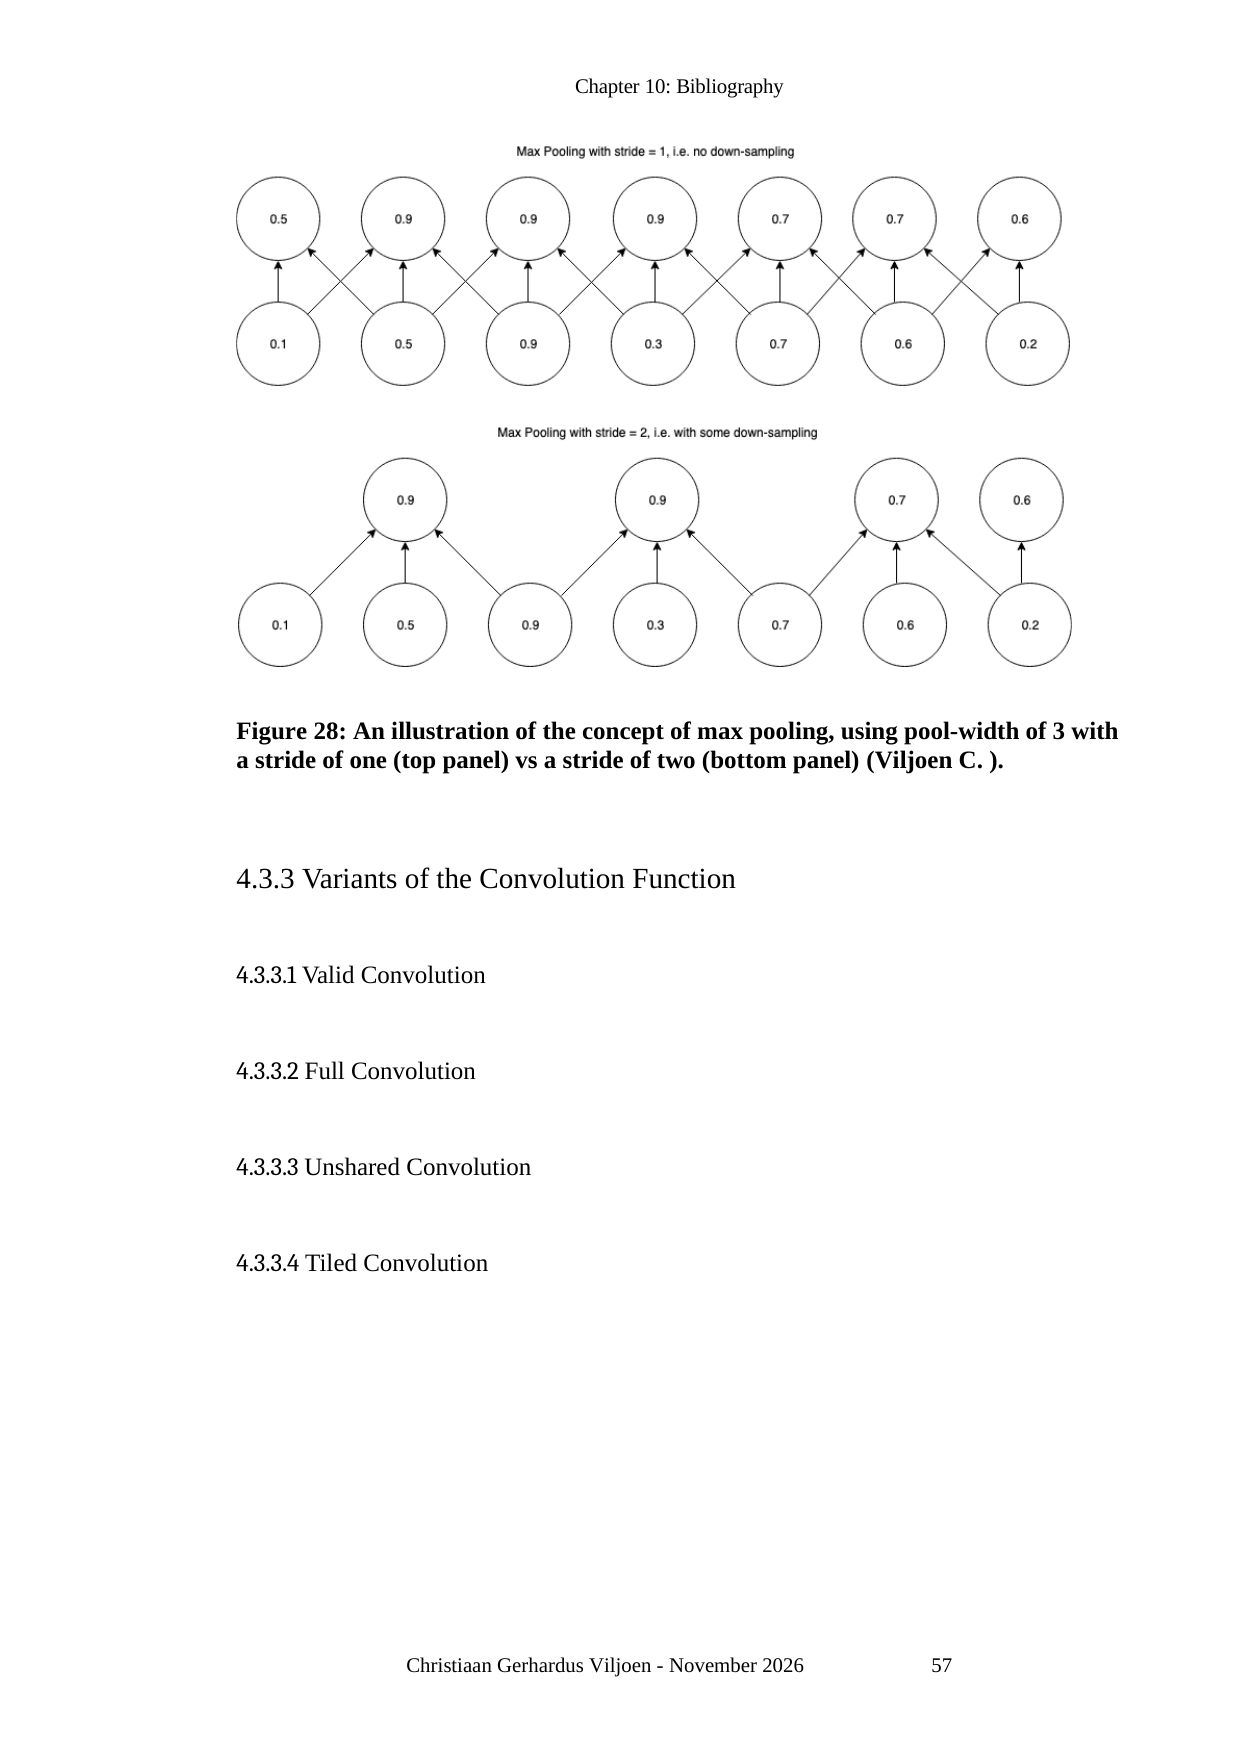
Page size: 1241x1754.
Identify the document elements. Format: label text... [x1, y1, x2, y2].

subtitle Tiled Convolution [236, 1248, 1122, 1278]
subtitle Full Convolution [236, 1056, 1122, 1086]
picture [236, 135, 1072, 667]
text Figure 28: An illustration of the concept of max pooling, using pool-width of 3 with a stride of one (top panel) vs a stride of two (bottom panel) . [236, 716, 1122, 774]
subtitle Variants of the Convolution Function [236, 861, 1122, 894]
subtitle Unshared Convolution [236, 1152, 1122, 1182]
subtitle Valid Convolution [236, 961, 1122, 990]
